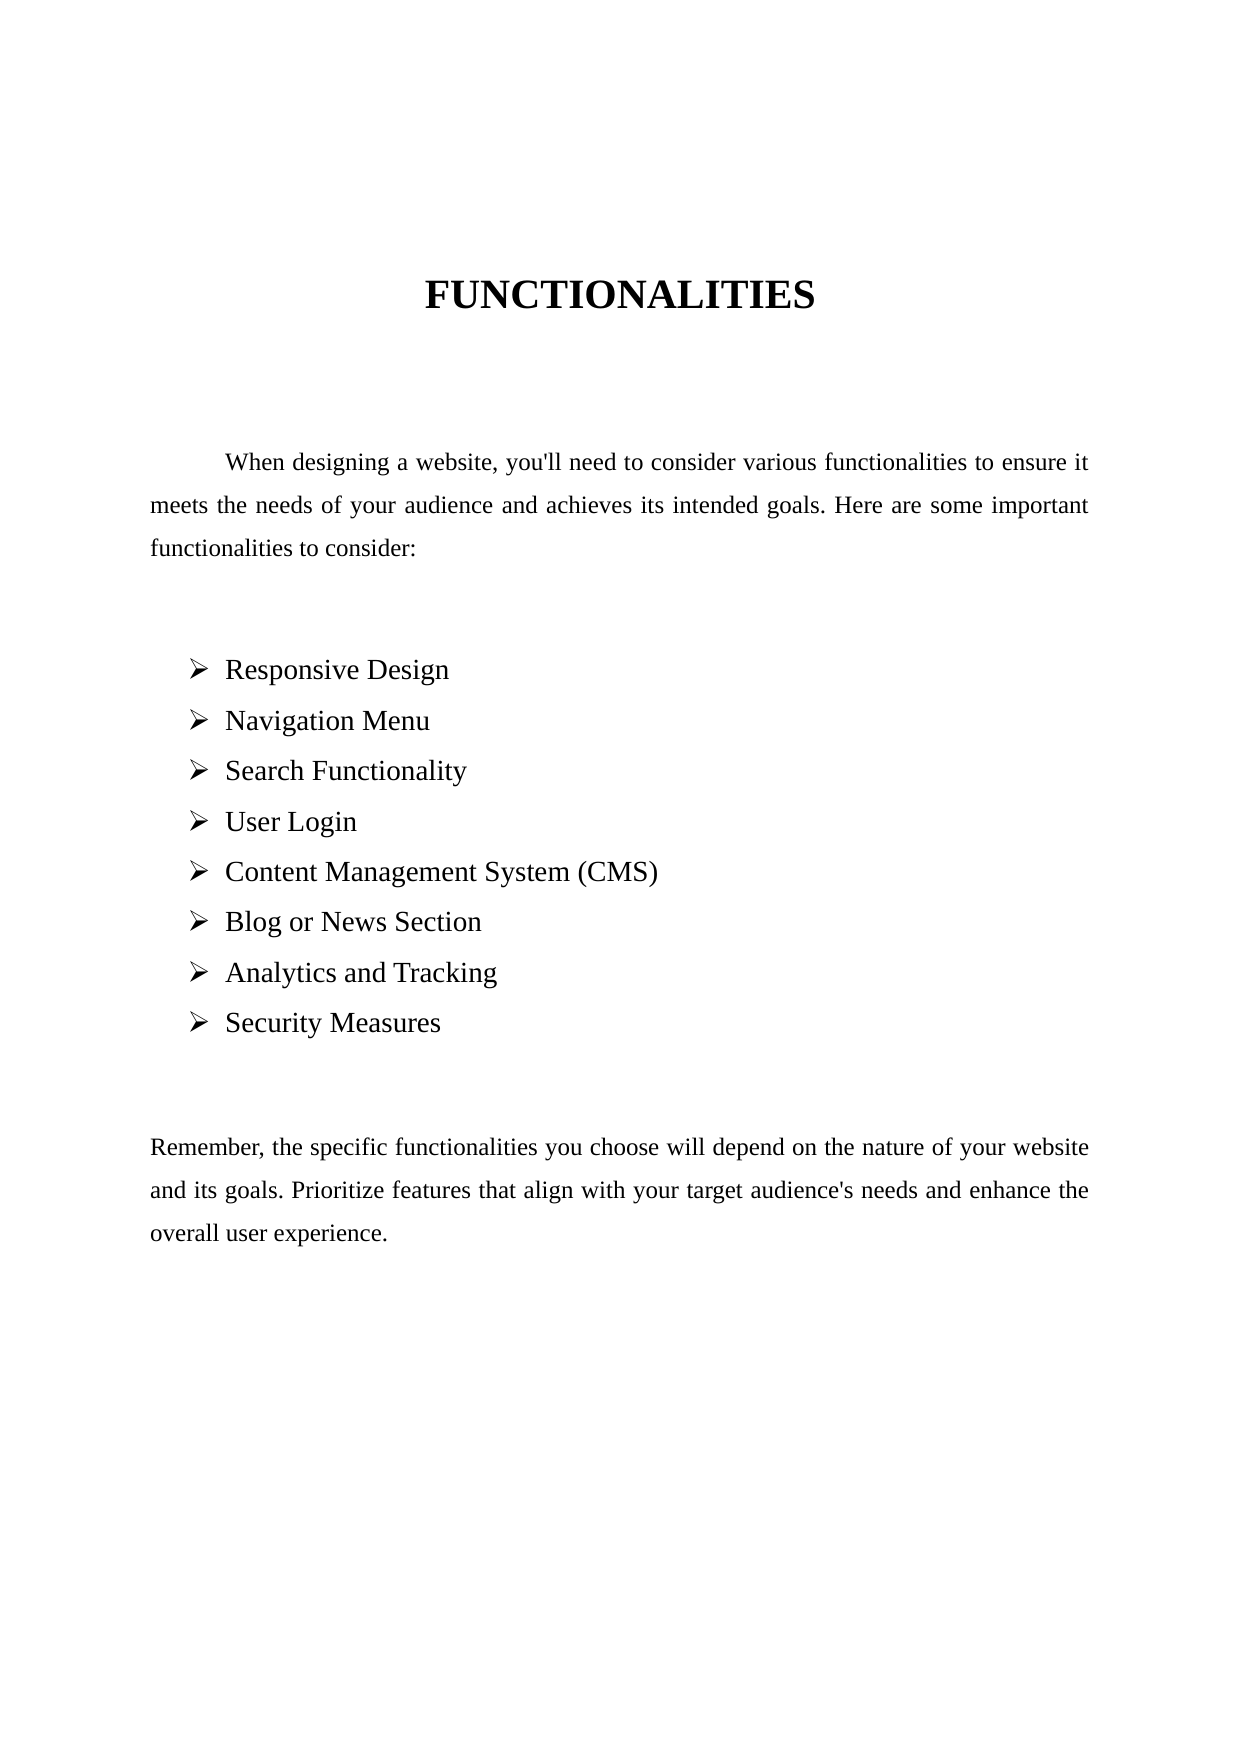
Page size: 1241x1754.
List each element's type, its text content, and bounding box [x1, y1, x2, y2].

list User Login [187, 804, 1090, 837]
list Security Measures [187, 1005, 1090, 1039]
list Analytics and Tracking [187, 955, 1090, 989]
list Responsive Design [187, 652, 1090, 686]
list Content Management System (CMS) [187, 854, 1090, 888]
text FUNCTIONALITIES [150, 269, 1090, 317]
text When designing a website, you'll need to consider various functionalities to ensure it meets the needs of your audience and achieves its intended goals. Here are some important functionalities to consider: [150, 447, 1090, 562]
list Navigation Menu [187, 703, 1090, 737]
text Remember, the specific functionalities you choose will depend on the nature of your website and its goals. Prioritize features that align with your target audience's needs and enhance the overall user experience. [150, 1132, 1090, 1247]
list Search Functionality [187, 753, 1090, 787]
list Blog or News Section [187, 904, 1090, 938]
